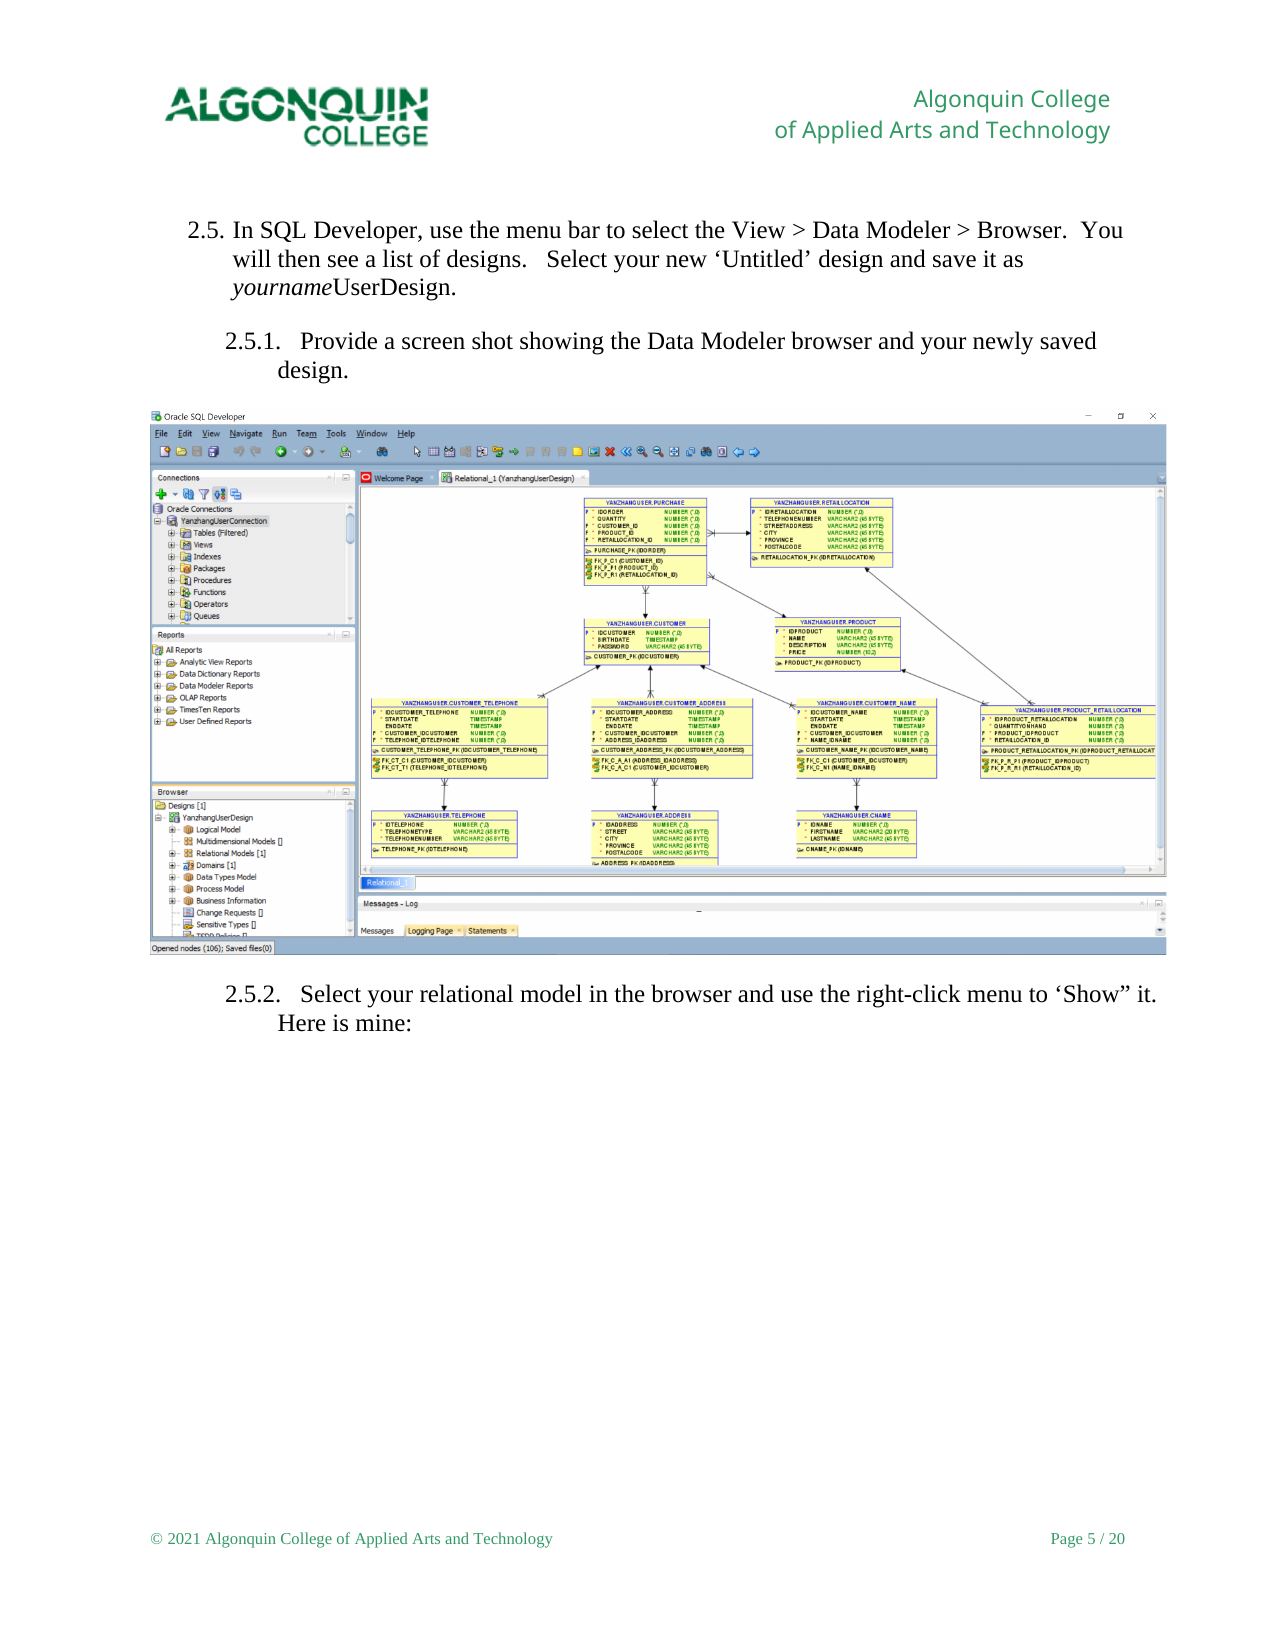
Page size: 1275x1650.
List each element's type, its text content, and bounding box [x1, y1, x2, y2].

list Select your relational model in the browser and use the right-click menu to ‘Show” it. Here is mine: [225, 979, 1167, 1037]
list In SQL Developer, use the menu bar to select the View > Data Modeler > Browser. You will then see a list of designs. Select your new ‘Untitled’ design and save it as yournameUserDesign. [187, 215, 1167, 301]
picture [150, 73, 443, 161]
picture [150, 408, 1167, 955]
list Provide a screen shot showing the Data Modeler browser and your newly saved design. [225, 326, 1167, 384]
